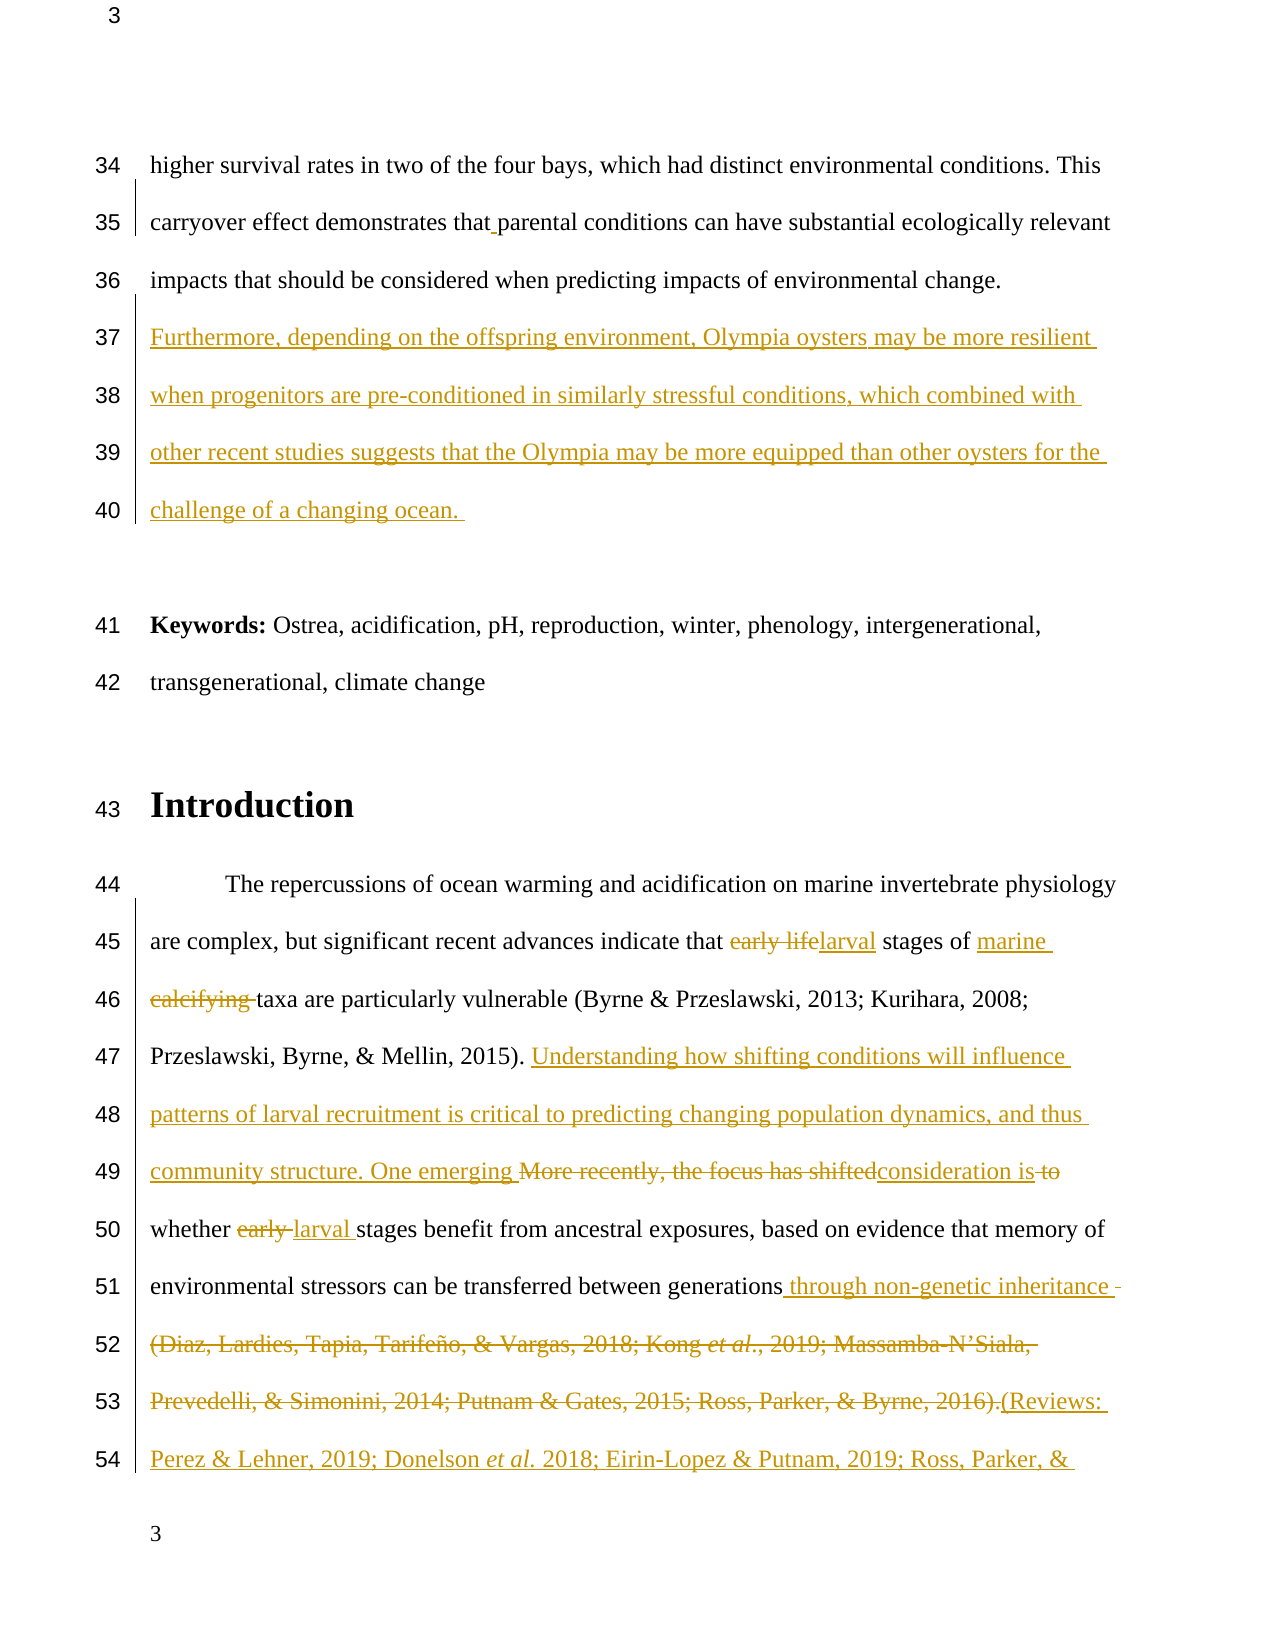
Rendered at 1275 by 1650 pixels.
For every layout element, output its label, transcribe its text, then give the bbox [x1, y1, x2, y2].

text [150, 150, 1125, 524]
text Introduction [150, 782, 1125, 826]
text Keywords: Ostrea, acidification, pH, reproduction, winter, phenology, intergenerational, transgenerational, climate change [150, 610, 1125, 696]
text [150, 869, 1125, 1472]
